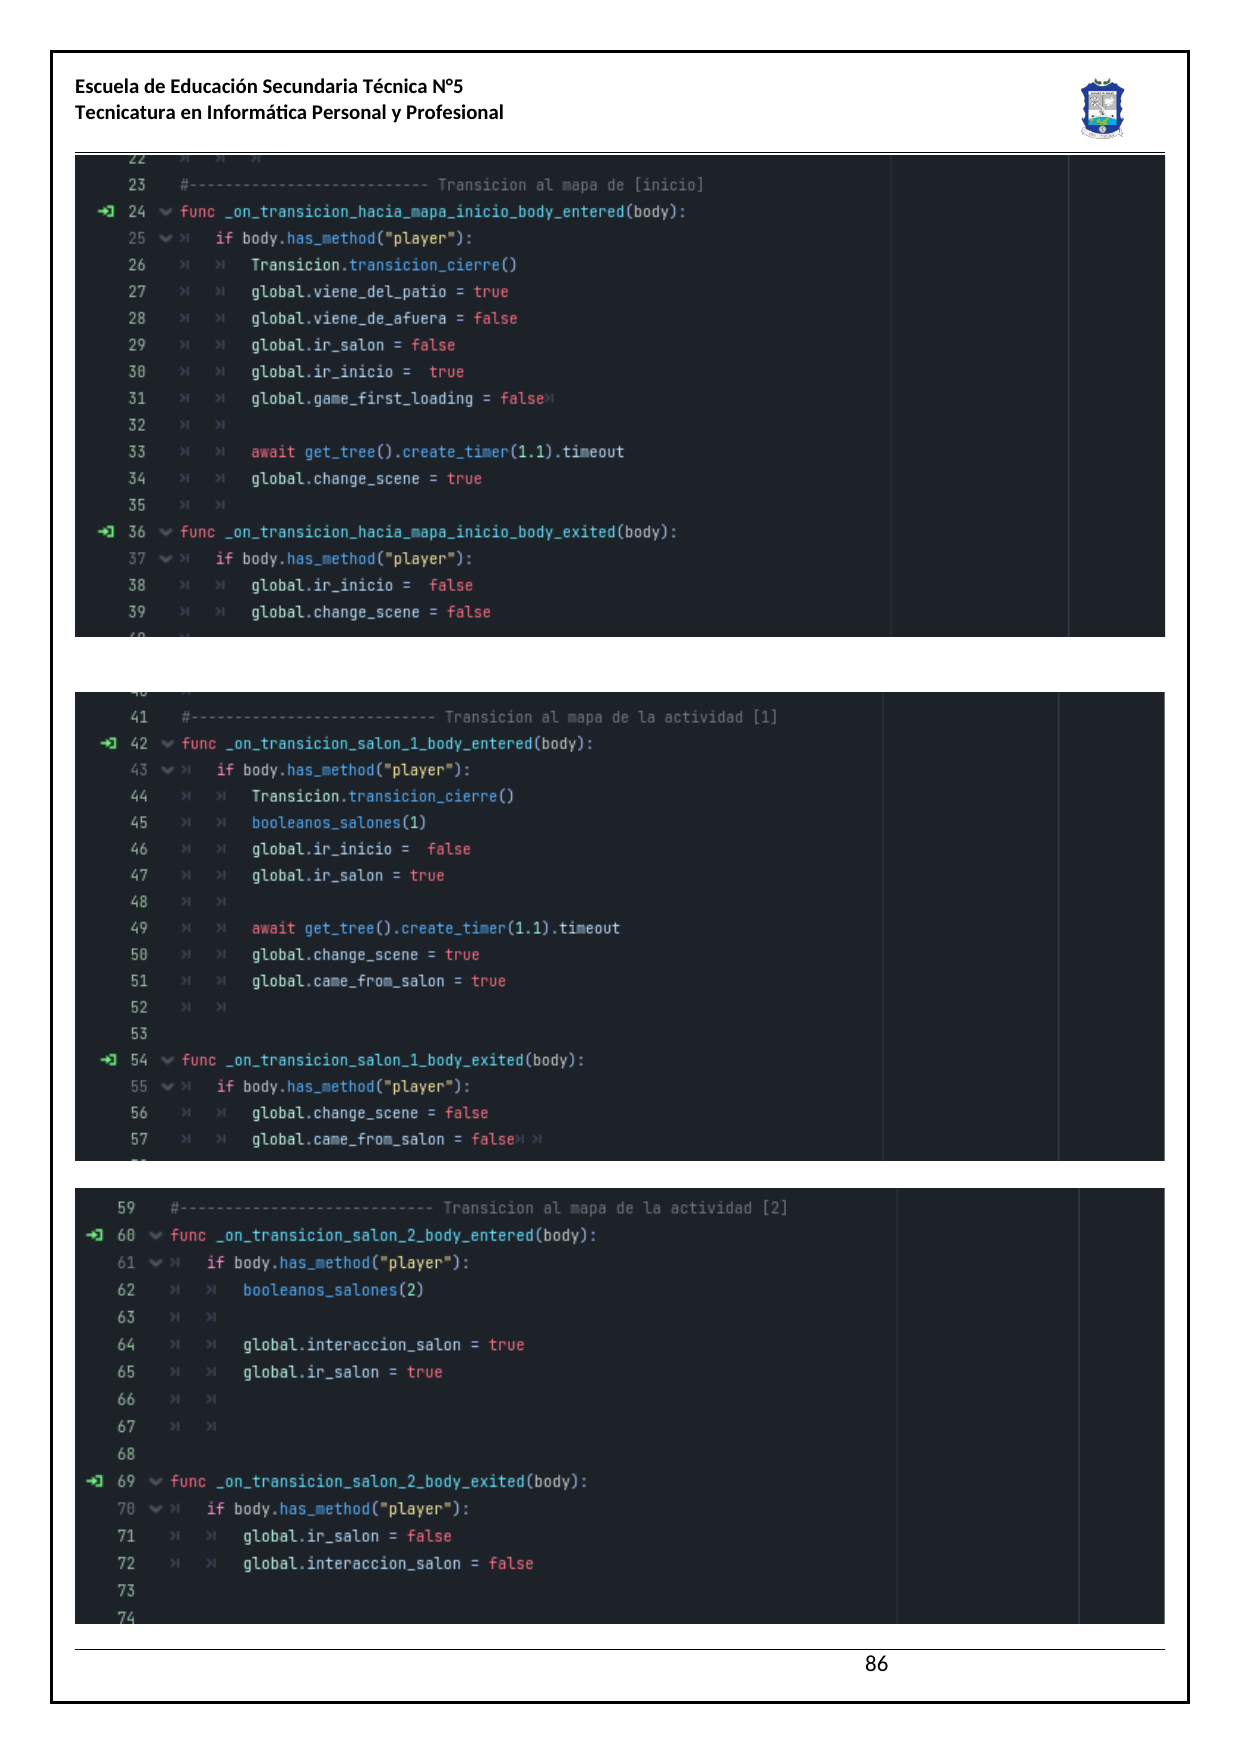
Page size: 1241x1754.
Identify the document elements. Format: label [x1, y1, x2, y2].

picture [1077, 77, 1128, 139]
picture [75, 692, 1165, 1161]
picture [75, 155, 1166, 637]
picture [75, 1188, 1165, 1624]
